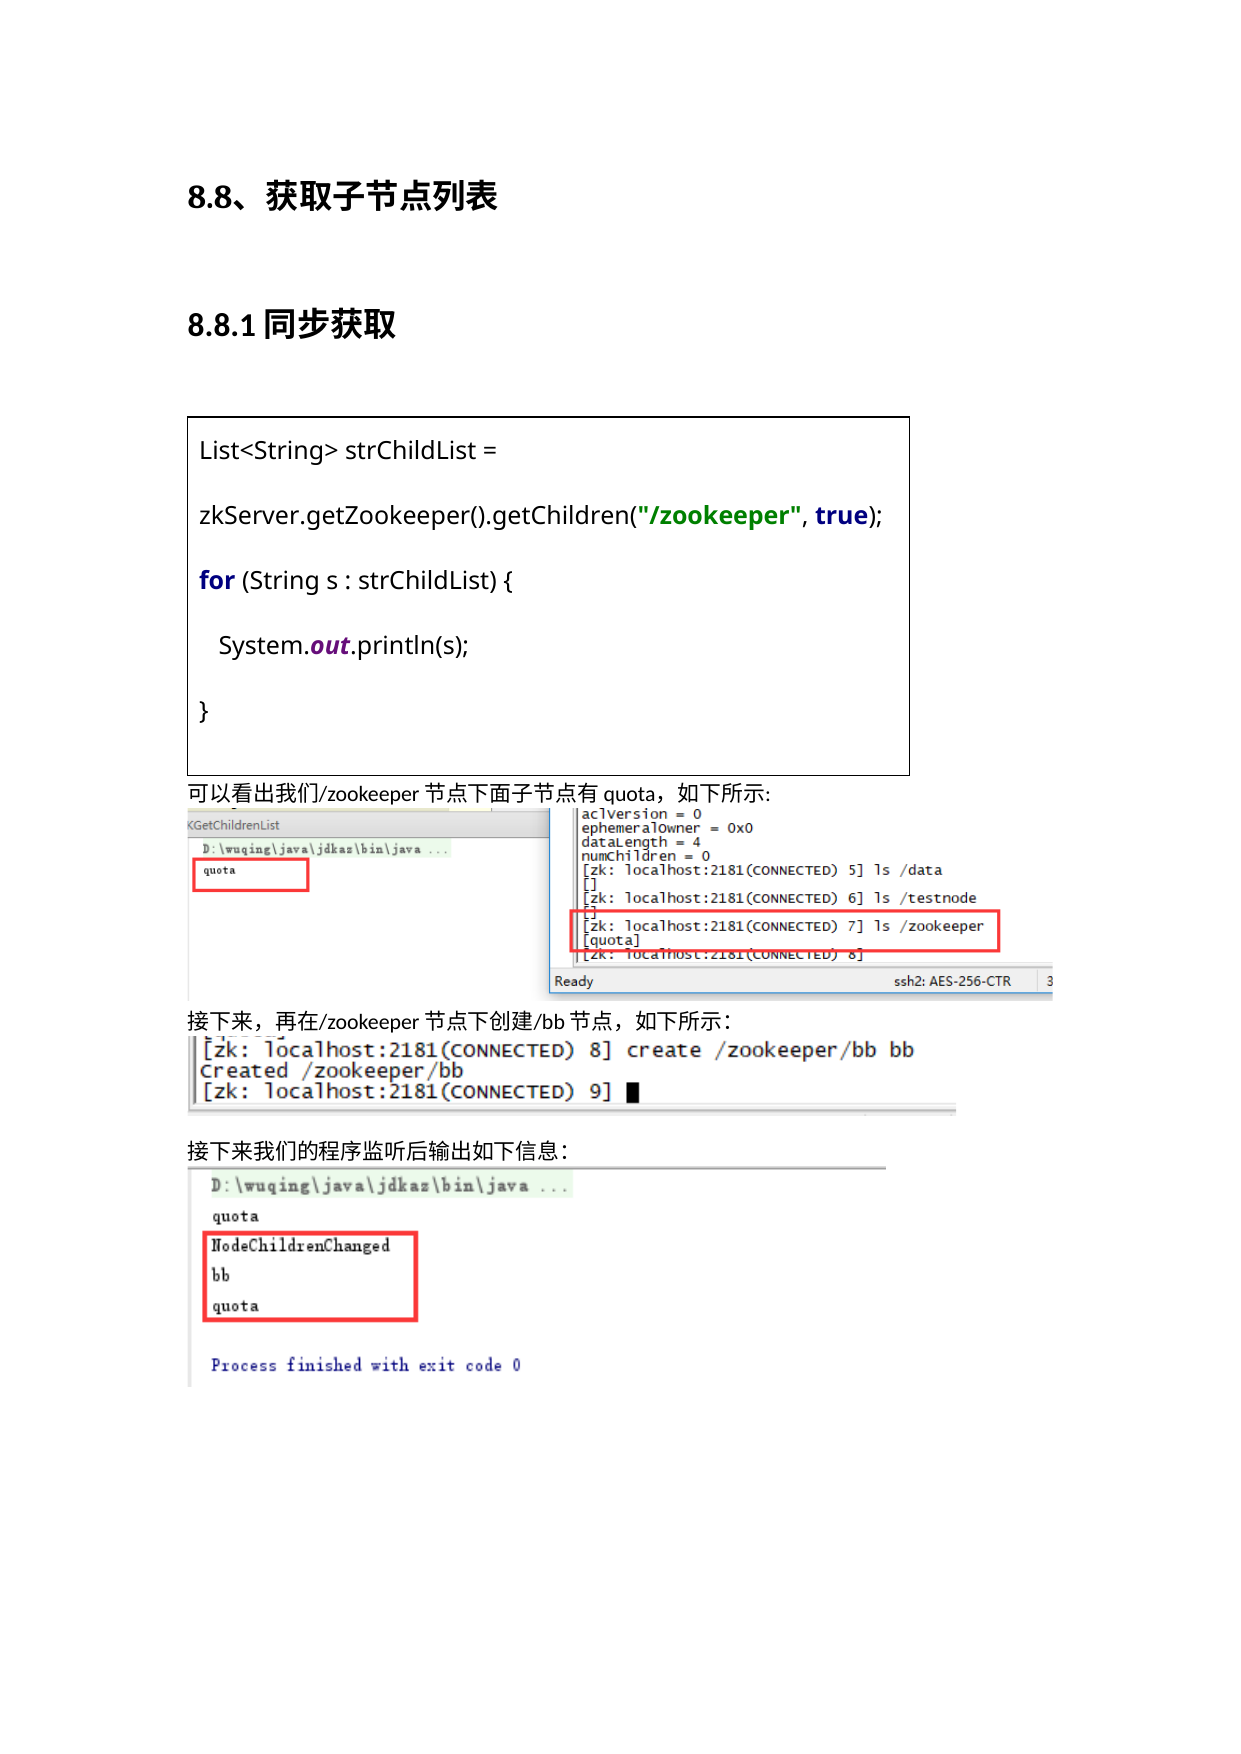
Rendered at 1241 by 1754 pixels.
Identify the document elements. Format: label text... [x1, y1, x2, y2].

picture [187, 1036, 957, 1116]
text 可以看出我们/zookeeper节点下面子节点有quota，如下所示: [187, 776, 1053, 808]
subtitle 8.8、获取子节点列表 [187, 162, 1053, 227]
picture [187, 1166, 886, 1387]
text 接下来，再在/zookeeper节点下创建/bb节点，如下所示： [187, 1003, 1053, 1036]
picture [187, 808, 1053, 1001]
subtitle 8.8.1 同步获取 [187, 289, 1053, 354]
table_header List<String> strChildList = zkServer.getZookeeper().getChildren("/zookeeper", true); for (String s : strChildList) { System.out.println(s); } [188, 418, 909, 775]
text 接下来我们的程序监听后输出如下信息： [187, 1133, 1053, 1166]
